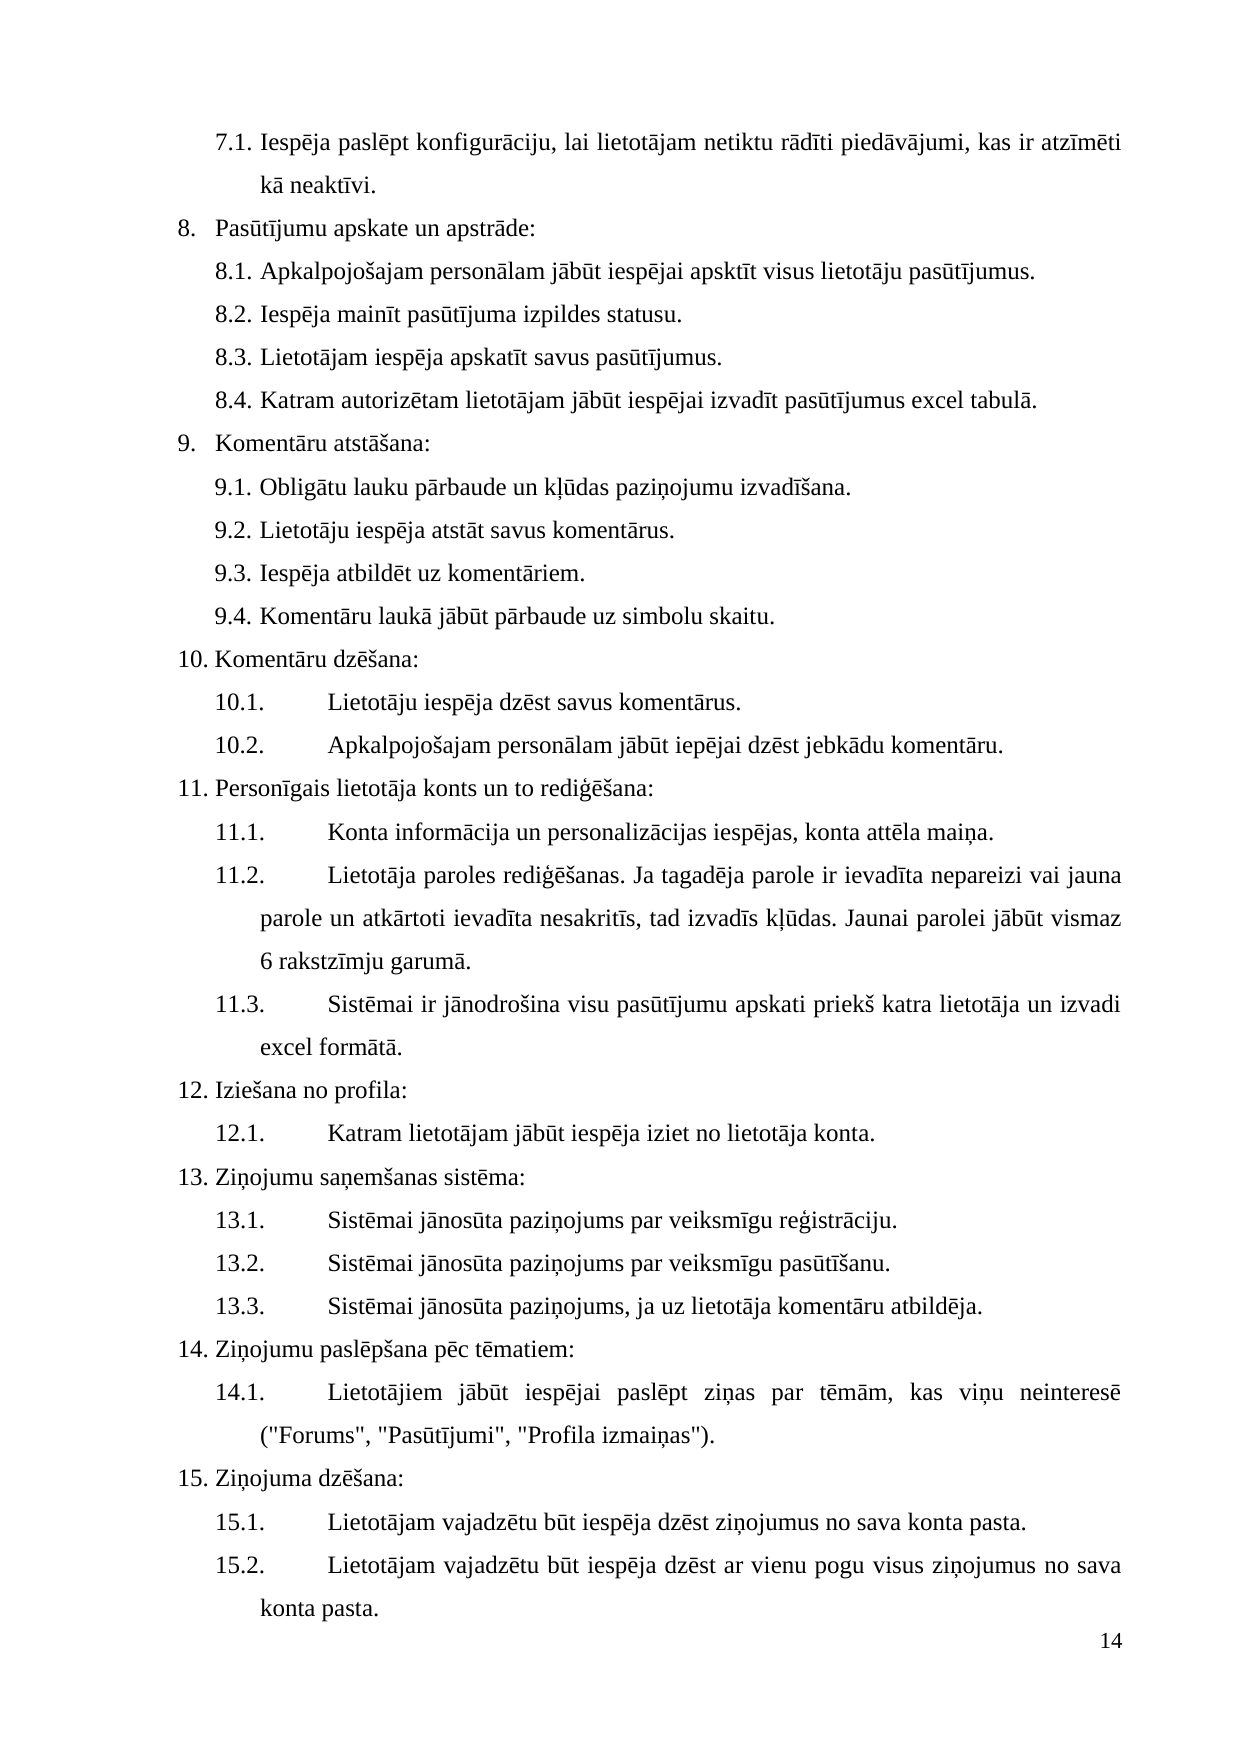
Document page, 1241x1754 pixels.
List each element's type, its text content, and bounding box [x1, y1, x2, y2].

list Iespēja mainīt pasūtījuma izpildes statusu. [215, 299, 1122, 328]
list Lietotājam iespēja apskatīt savus pasūtījumus. [215, 342, 1122, 371]
list Ziņojumu saņemšanas sistēma: [177, 1162, 1122, 1190]
list Konta informācija un personalizācijas iespējas, konta attēla maiņa. [215, 817, 1122, 845]
list Lietotāju iespēja atstāt savus komentārus. [214, 515, 1122, 543]
list Lietotājam vajadzētu būt iespēja dzēst ar vienu pogu visus ziņojumus no sava konta pasta. [215, 1550, 1122, 1622]
list Apkalpojošajam personālam jābūt iepējai dzēst jebkādu komentāru. [214, 730, 1122, 759]
list Lietotājam vajadzētu būt iespēja dzēst ziņojumus no sava konta pasta. [215, 1507, 1122, 1535]
list Ziņojumu paslēpšana pēc tēmatiem: [177, 1334, 1122, 1363]
list Pasūtījumu apskate un apstrāde: [177, 213, 1122, 242]
list Obligātu lauku pārbaude un kļūdas paziņojumu izvadīšana. [214, 472, 1122, 500]
list Komentāru dzēšana: [177, 644, 1122, 673]
list Apkalpojošajam personālam jābūt iespējai apsktīt visus lietotāju pasūtījumus. [215, 256, 1122, 285]
list Sistēmai ir jānodrošina visu pasūtījumu apskati priekš katra lietotāja un izvadi excel formātā. [215, 989, 1122, 1061]
list Iziešana no profila: [177, 1075, 1122, 1104]
list Lietotājiem jābūt iespējai paslēpt ziņas par tēmām, kas viņu neinteresē ("Forums", "Pasūtījumi", "Profila izmaiņas"). [215, 1377, 1122, 1449]
list Iespēja paslēpt konfigurāciju, lai lietotājam netiktu rādīti piedāvājumi, kas ir atzīmēti kā neaktīvi. [215, 127, 1122, 198]
list Lietotāja paroles rediģēšanas. Ja tagadēja parole ir ievadīta nepareizi vai jauna parole un atkārtoti ievadīta nesakritīs, tad izvadīs kļūdas. Jaunai parolei jābūt vismaz 6 rakstzīmju garumā. [215, 860, 1122, 975]
list Sistēmai jānosūta paziņojums, ja uz lietotāja komentāru atbildēja. [215, 1291, 1122, 1320]
list Iespēja atbildēt uz komentāriem. [214, 558, 1122, 587]
list Personīgais lietotāja konts un to rediģēšana: [177, 773, 1122, 802]
list Sistēmai jānosūta paziņojums par veiksmīgu reģistrāciju. [215, 1205, 1122, 1233]
list Katram autorizētam lietotājam jābūt iespējai izvadīt pasūtījumus excel tabulā. [215, 385, 1122, 414]
list Komentāru atstāšana: [177, 428, 1122, 457]
list Komentāru laukā jābūt pārbaude uz simbolu skaitu. [214, 601, 1122, 630]
list Ziņojuma dzēšana: [177, 1463, 1122, 1492]
list Katram lietotājam jābūt iespēja iziet no lietotāja konta. [215, 1118, 1122, 1147]
list Sistēmai jānosūta paziņojums par veiksmīgu pasūtīšanu. [215, 1248, 1122, 1277]
list Lietotāju iespēja dzēst savus komentārus. [214, 687, 1122, 716]
